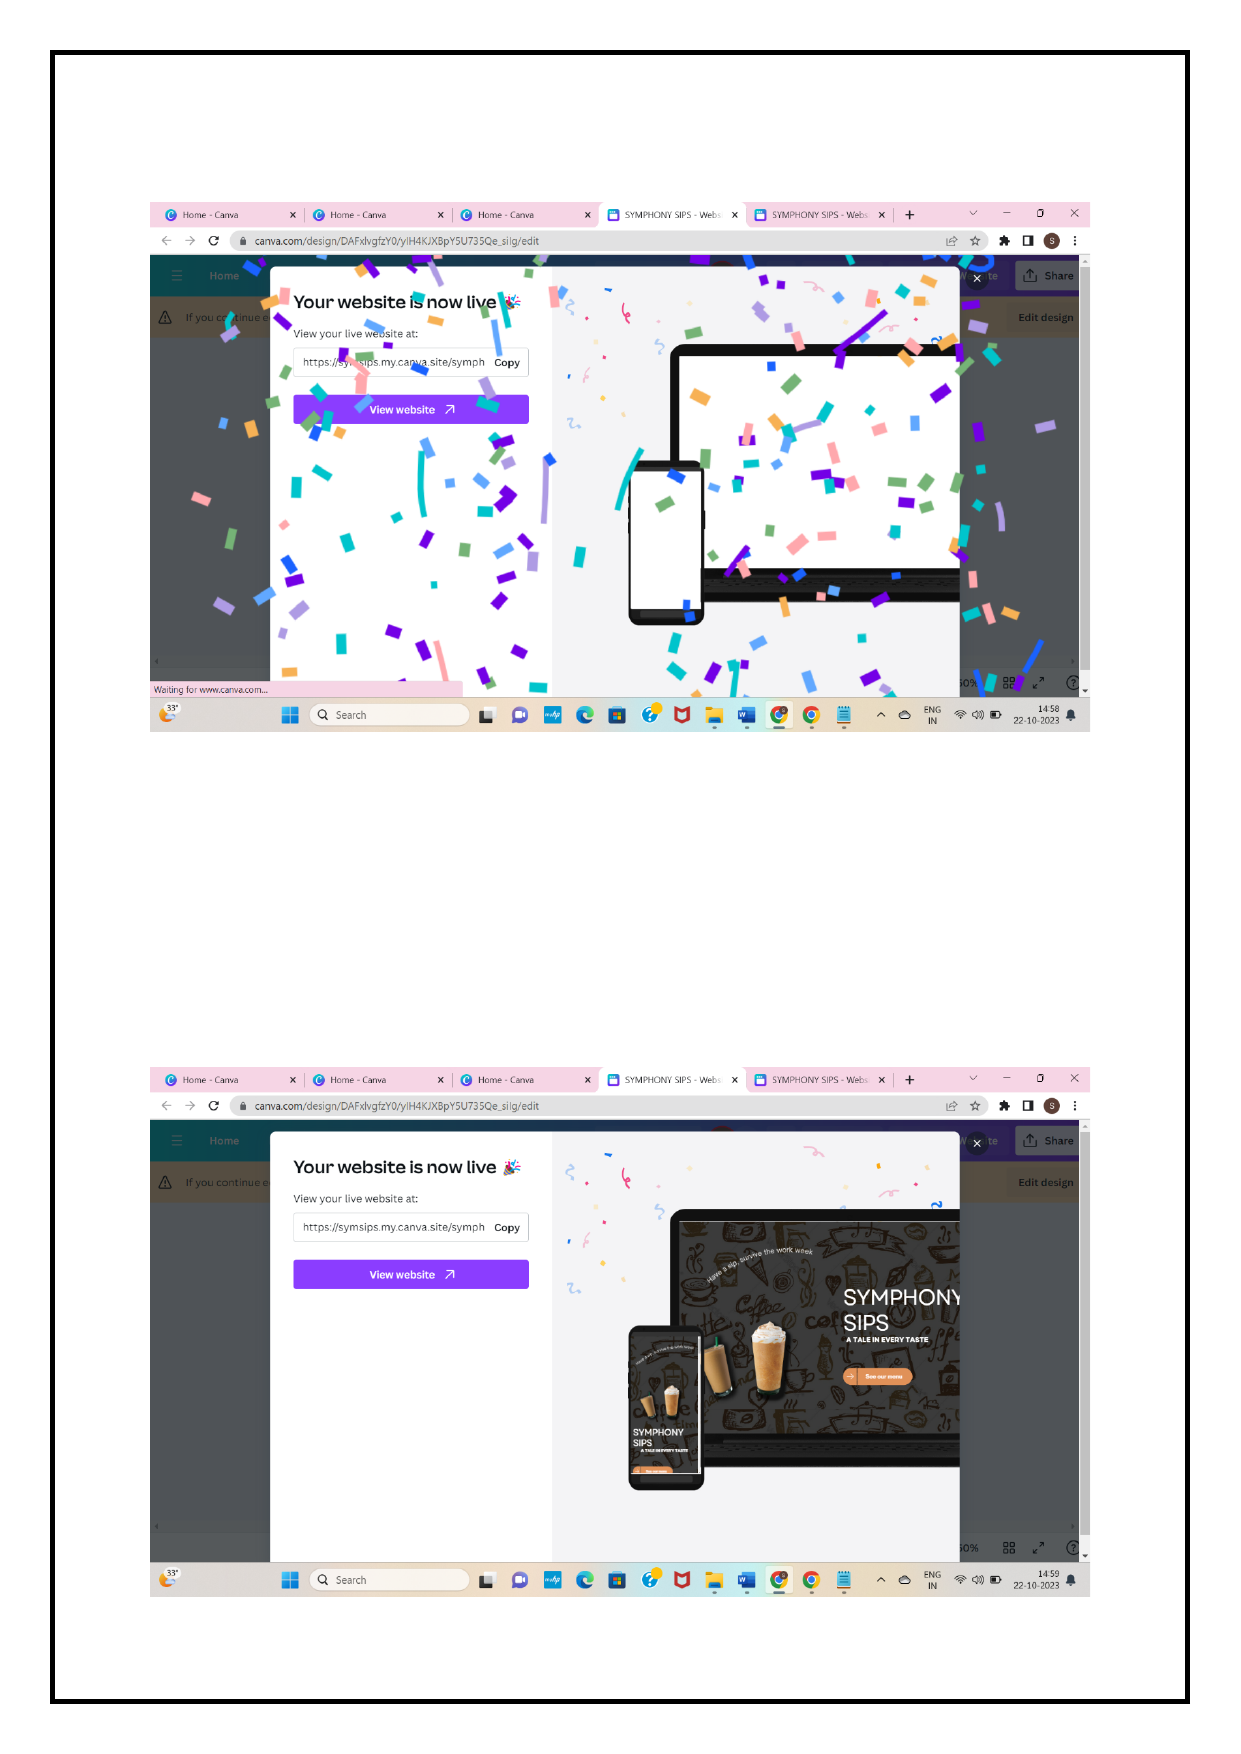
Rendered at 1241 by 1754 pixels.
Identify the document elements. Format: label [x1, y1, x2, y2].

picture [150, 202, 1091, 732]
picture [150, 1067, 1091, 1597]
